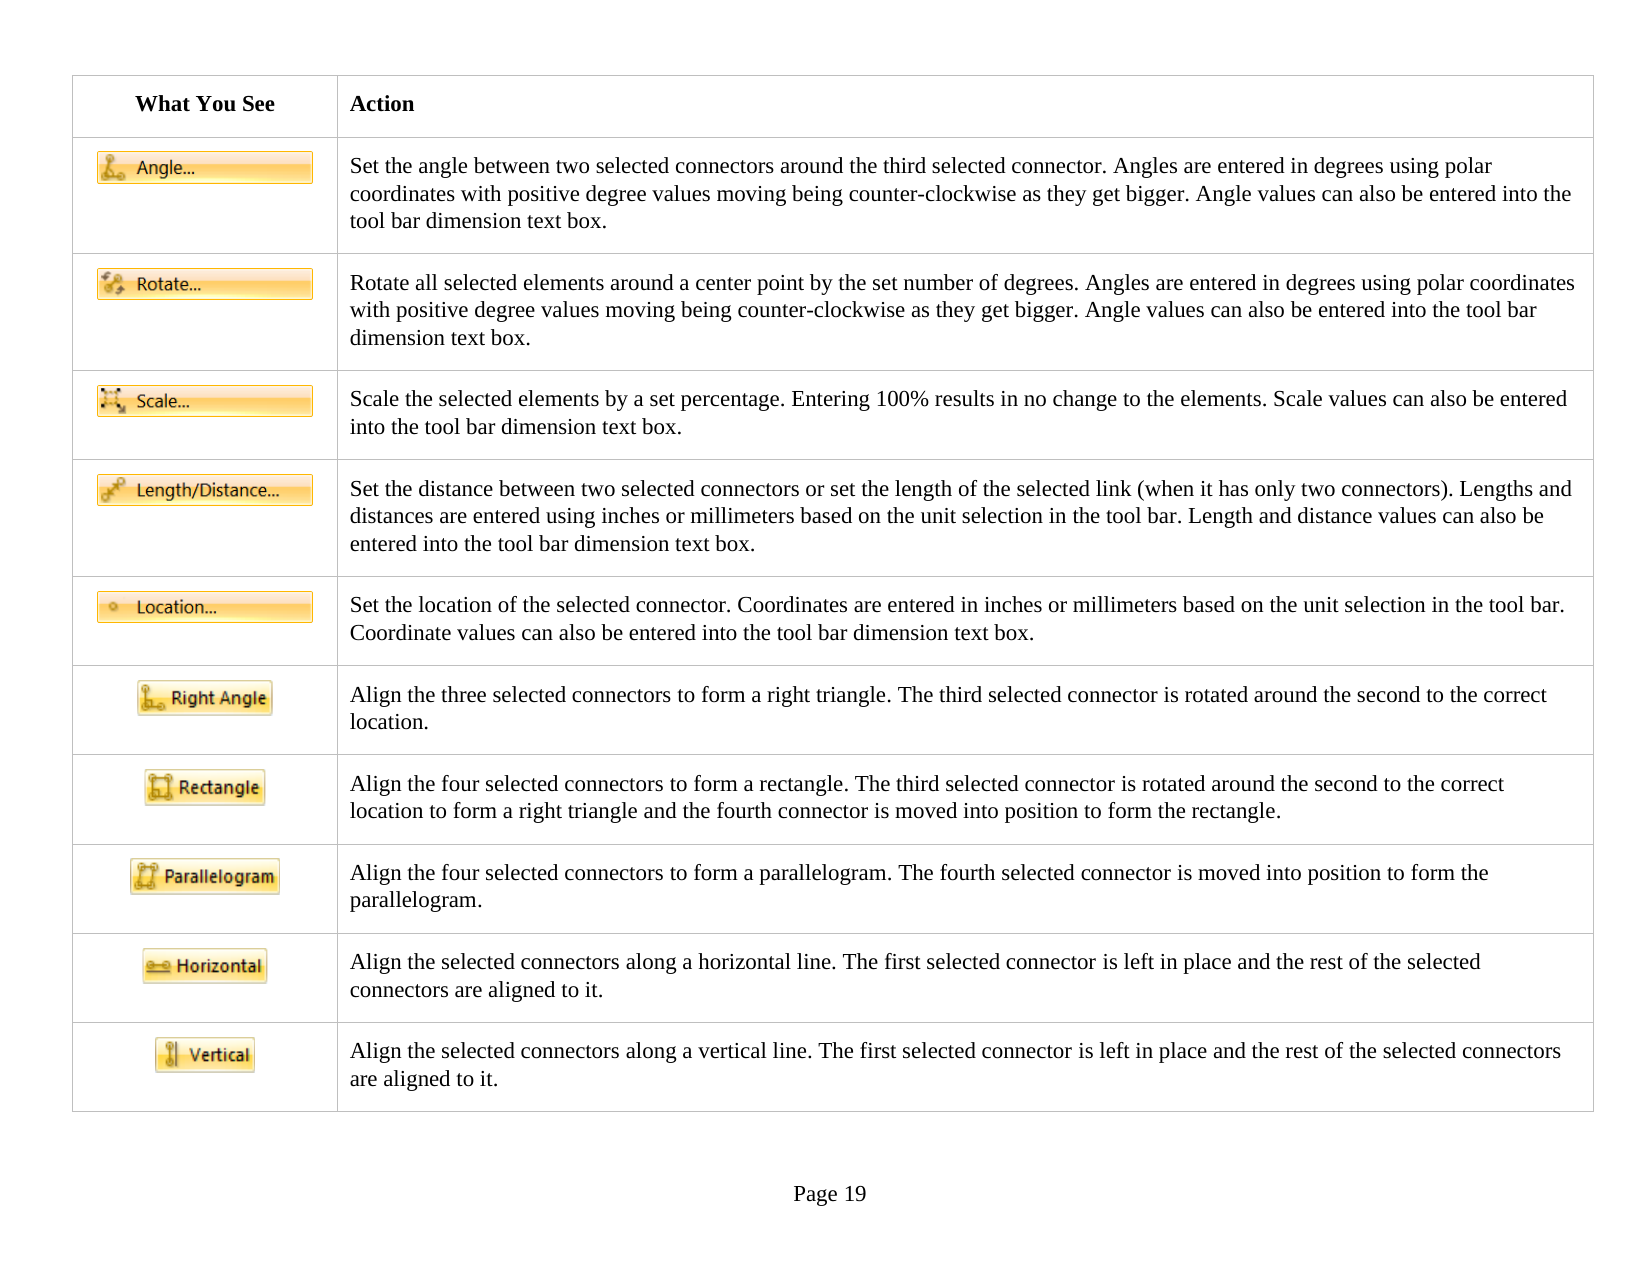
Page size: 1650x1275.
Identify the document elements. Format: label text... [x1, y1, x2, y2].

picture [97, 474, 313, 506]
picture [97, 151, 313, 184]
table_cell Set the distance between two selected connectors or set the length of the selected link (when it has only two connectors). Lengths and distances are entered using inches or millimeters based on the unit selection in the tool bar. Length and distance values can also be entered into the tool bar dimension text box. [338, 460, 1593, 576]
table_cell Set the angle between two selected connectors around the third selected connector. Angles are entered in degrees using polar coordinates with positive degree values moving being counter-clockwise as they get bigger. Angle values can also be entered into the tool bar dimension text box. [338, 138, 1593, 253]
picture [155, 1037, 255, 1073]
picture [137, 680, 273, 716]
picture [142, 948, 268, 984]
picture [130, 858, 280, 895]
table_cell Align the selected connectors along a horizontal line. The first selected connector is left in place and the rest of the selected connectors are aligned to it. [338, 934, 1593, 1022]
table_cell [73, 934, 337, 1022]
table_cell Scale the selected elements by a set percentage. Entering 100% results in no change to the elements. Scale values can also be entered into the tool bar dimension text box. [338, 371, 1593, 459]
table_cell [73, 254, 337, 370]
table_cell [73, 1023, 337, 1111]
table_cell Align the three selected connectors to form a right triangle. The third selected connector is rotated around the second to the correct location. [338, 666, 1593, 754]
table_cell [73, 666, 337, 754]
table_cell Set the location of the selected connector. Coordinates are entered in inches or millimeters based on the unit selection in the tool bar. Coordinate values can also be entered into the tool bar dimension text box. [338, 577, 1593, 665]
picture [97, 268, 313, 300]
table_cell [73, 371, 337, 459]
table_cell [73, 138, 337, 253]
table_cell [73, 577, 337, 665]
table_cell Align the four selected connectors to form a parallelogram. The fourth selected connector is moved into position to form the parallelogram. [338, 845, 1593, 933]
picture [144, 769, 266, 806]
picture [97, 591, 313, 623]
table_cell Align the four selected connectors to form a rectangle. The third selected connector is rotated around the second to the correct location to form a right triangle and the fourth connector is moved into position to form the rectangle. [338, 755, 1593, 843]
table_cell [73, 755, 337, 843]
table_cell Align the selected connectors along a vertical line. The first selected connector is left in place and the rest of the selected connectors are aligned to it. [338, 1023, 1593, 1111]
picture [97, 385, 313, 417]
table_header Action [338, 76, 1593, 137]
table_cell [73, 845, 337, 933]
table_cell [73, 460, 337, 576]
table_cell Rotate all selected elements around a center point by the set number of degrees. Angles are entered in degrees using polar coordinates with positive degree values moving being counter-clockwise as they get bigger. Angle values can also be entered into the tool bar dimension text box. [338, 254, 1593, 370]
table_header What You See [73, 76, 337, 137]
